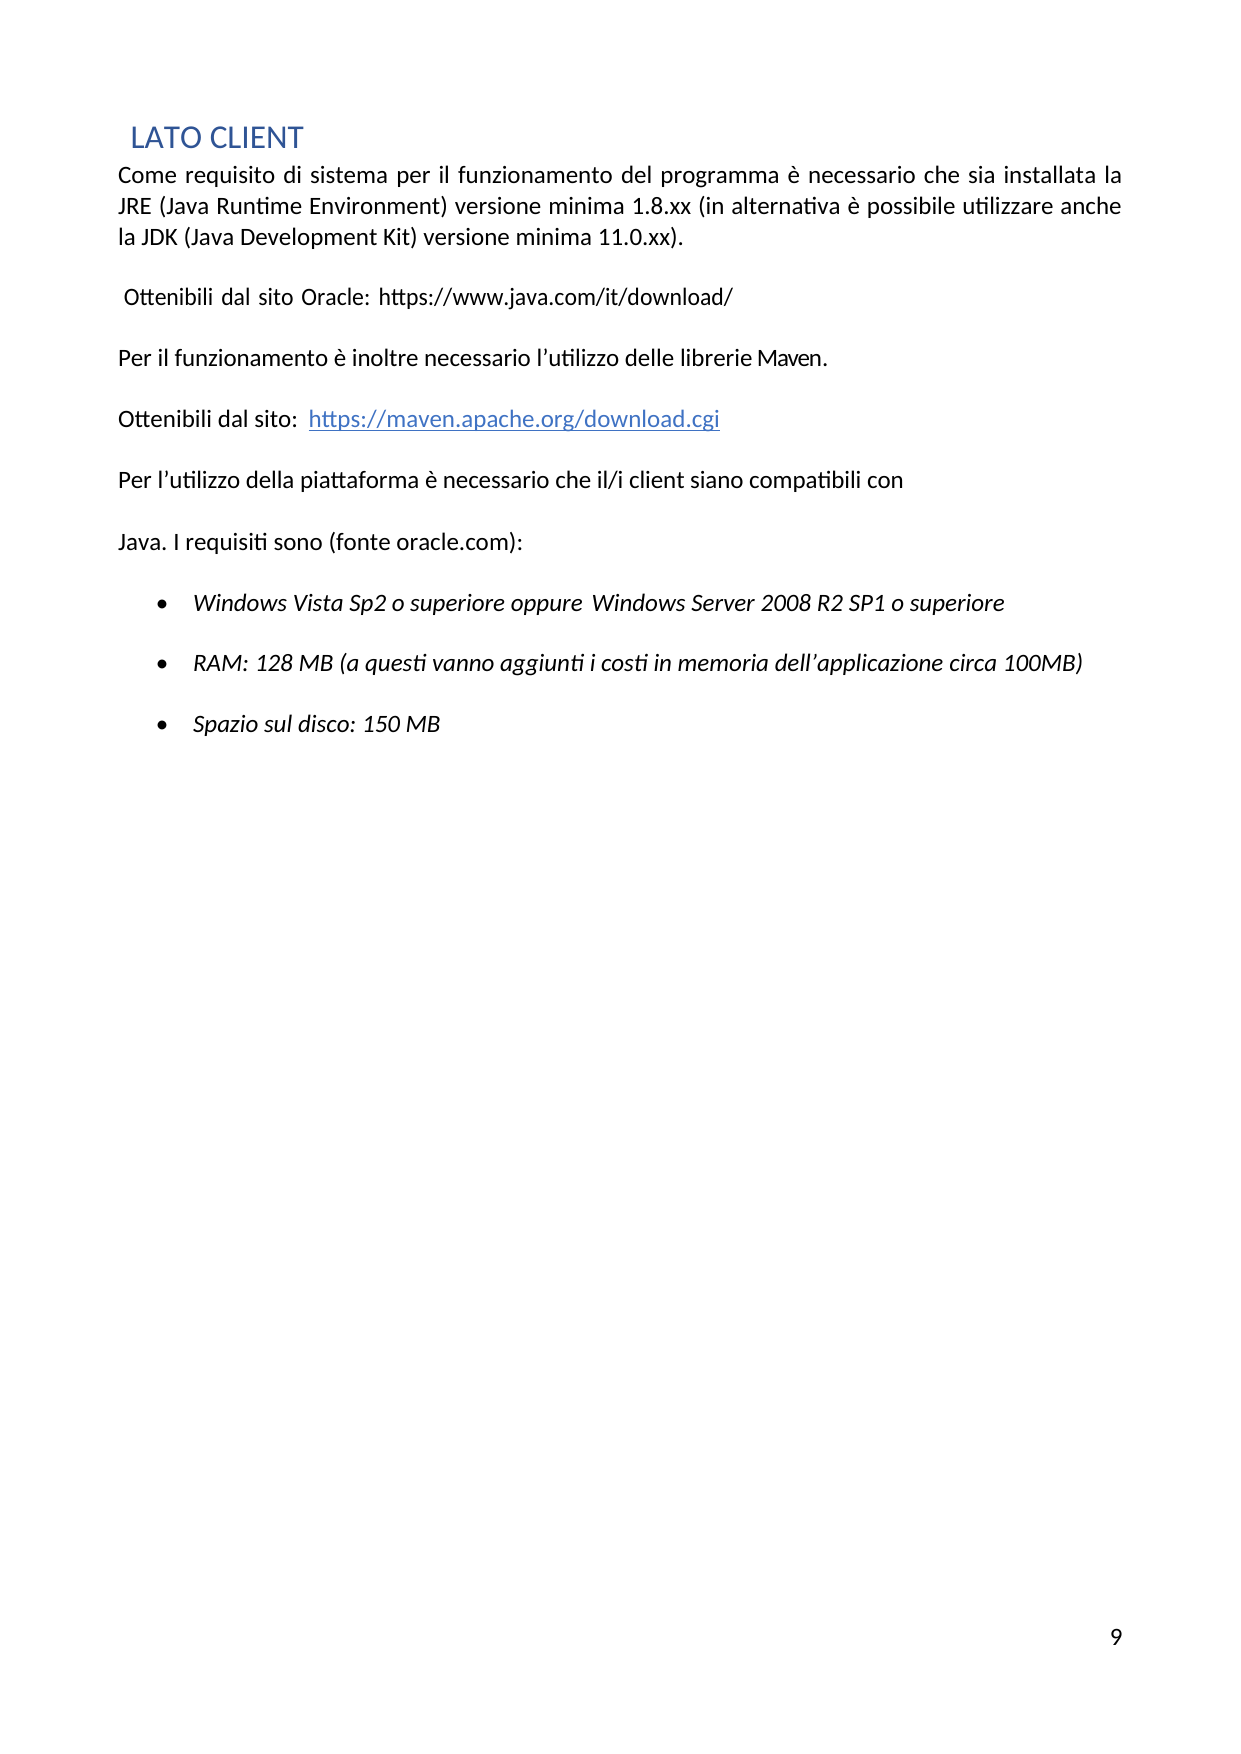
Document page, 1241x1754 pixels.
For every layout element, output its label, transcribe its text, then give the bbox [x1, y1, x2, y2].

text Ottenibili dal sito Oracle: https://www.java.com/it/download/ [124, 282, 1146, 312]
text Per l’utilizzo della piattaforma è necessario che il/i client siano compatibili con Java. I requisiti sono (fonte oracle.com): [118, 465, 949, 556]
text Per il funzionamento è inoltre necessario l’utilizzo delle librerie Maven. Ottenibili dal sito: https://maven.apache.org/download.cgi [118, 343, 878, 434]
subtitle LATO CLIENT [130, 116, 1146, 157]
list Spazio sul disco: 150 MB [155, 708, 1146, 739]
list Windows Vista Sp2 o superiore oppure Windows Server 2008 R2 SP1 o superiore [155, 587, 1146, 617]
text Come requisito di sistema per il funzionamento del programma è necessario che sia installata la JRE (Java Runtime Environment) versione minima 1.8.xx (in alternativa è possibile utilizzare anche la JDK (Java Development Kit) versione minima 11.0.xx). [118, 159, 1122, 251]
list RAM: 128 MB (a questi vanno aggiunti i costi in memoria dell’applicazione circa 100MB) [155, 647, 1146, 678]
